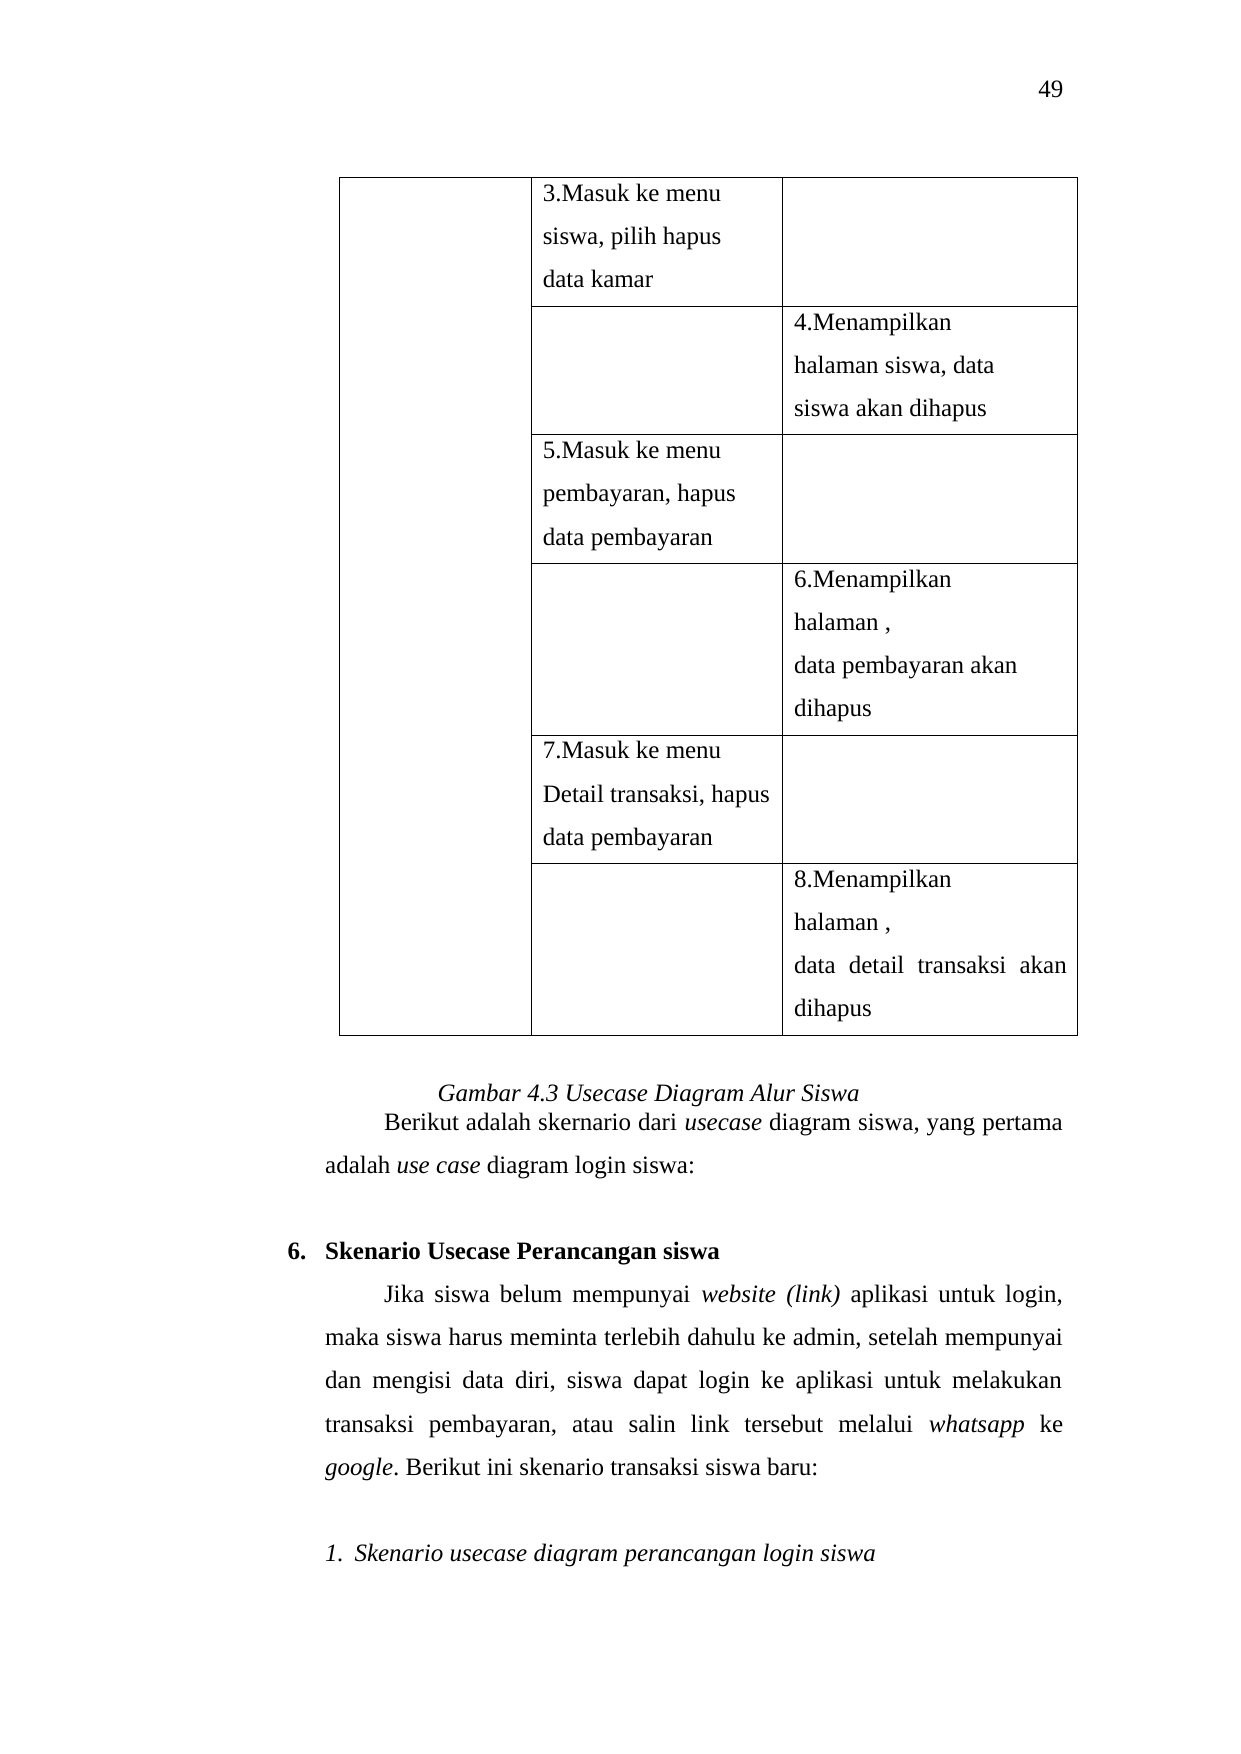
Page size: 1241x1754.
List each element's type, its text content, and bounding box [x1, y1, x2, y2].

table_cell [783, 178, 1077, 306]
text Berikut adalah skernario dari usecase diagram siswa, yang pertama adalah use case diagram login siswa: [325, 1107, 1063, 1179]
table_cell [532, 307, 782, 434]
table_cell 8.Menampilkan halaman , data detail transaksi akan dihapus [783, 864, 1077, 1035]
text Gambar 4.3 Usecase Diagram Alur Siswa [236, 1078, 1063, 1107]
table_cell [532, 564, 782, 734]
list Skenario Usecase Perancangan siswa [287, 1236, 1063, 1265]
table_cell [783, 435, 1077, 563]
table_cell 6.Menampilkan halaman , data pembayaran akan dihapus [783, 564, 1077, 734]
list Skenario usecase diagram perancangan login siswa [325, 1538, 1063, 1567]
table_cell [532, 864, 782, 1035]
table_cell 4.Menampilkan halaman siswa, data siswa akan dihapus [783, 307, 1077, 434]
list Jika siswa belum mempunyai website (link) aplikasi untuk login, maka siswa harus meminta terlebih dahulu ke admin, setelah mempunyai dan mengisi data diri, siswa dapat login ke aplikasi untuk melakukan transaksi pembayaran, atau salin link tersebut melalui whatsapp ke google. Berikut ini skenario transaksi siswa baru: [325, 1279, 1063, 1481]
table_cell 7.Masuk ke menu Detail transaksi, hapus data pembayaran [532, 736, 782, 863]
table_cell 3.Masuk ke menu siswa, pilih hapus data kamar [532, 178, 782, 306]
table_cell [783, 736, 1077, 863]
table_cell 5.Masuk ke menu pembayaran, hapus data pembayaran [532, 435, 782, 563]
